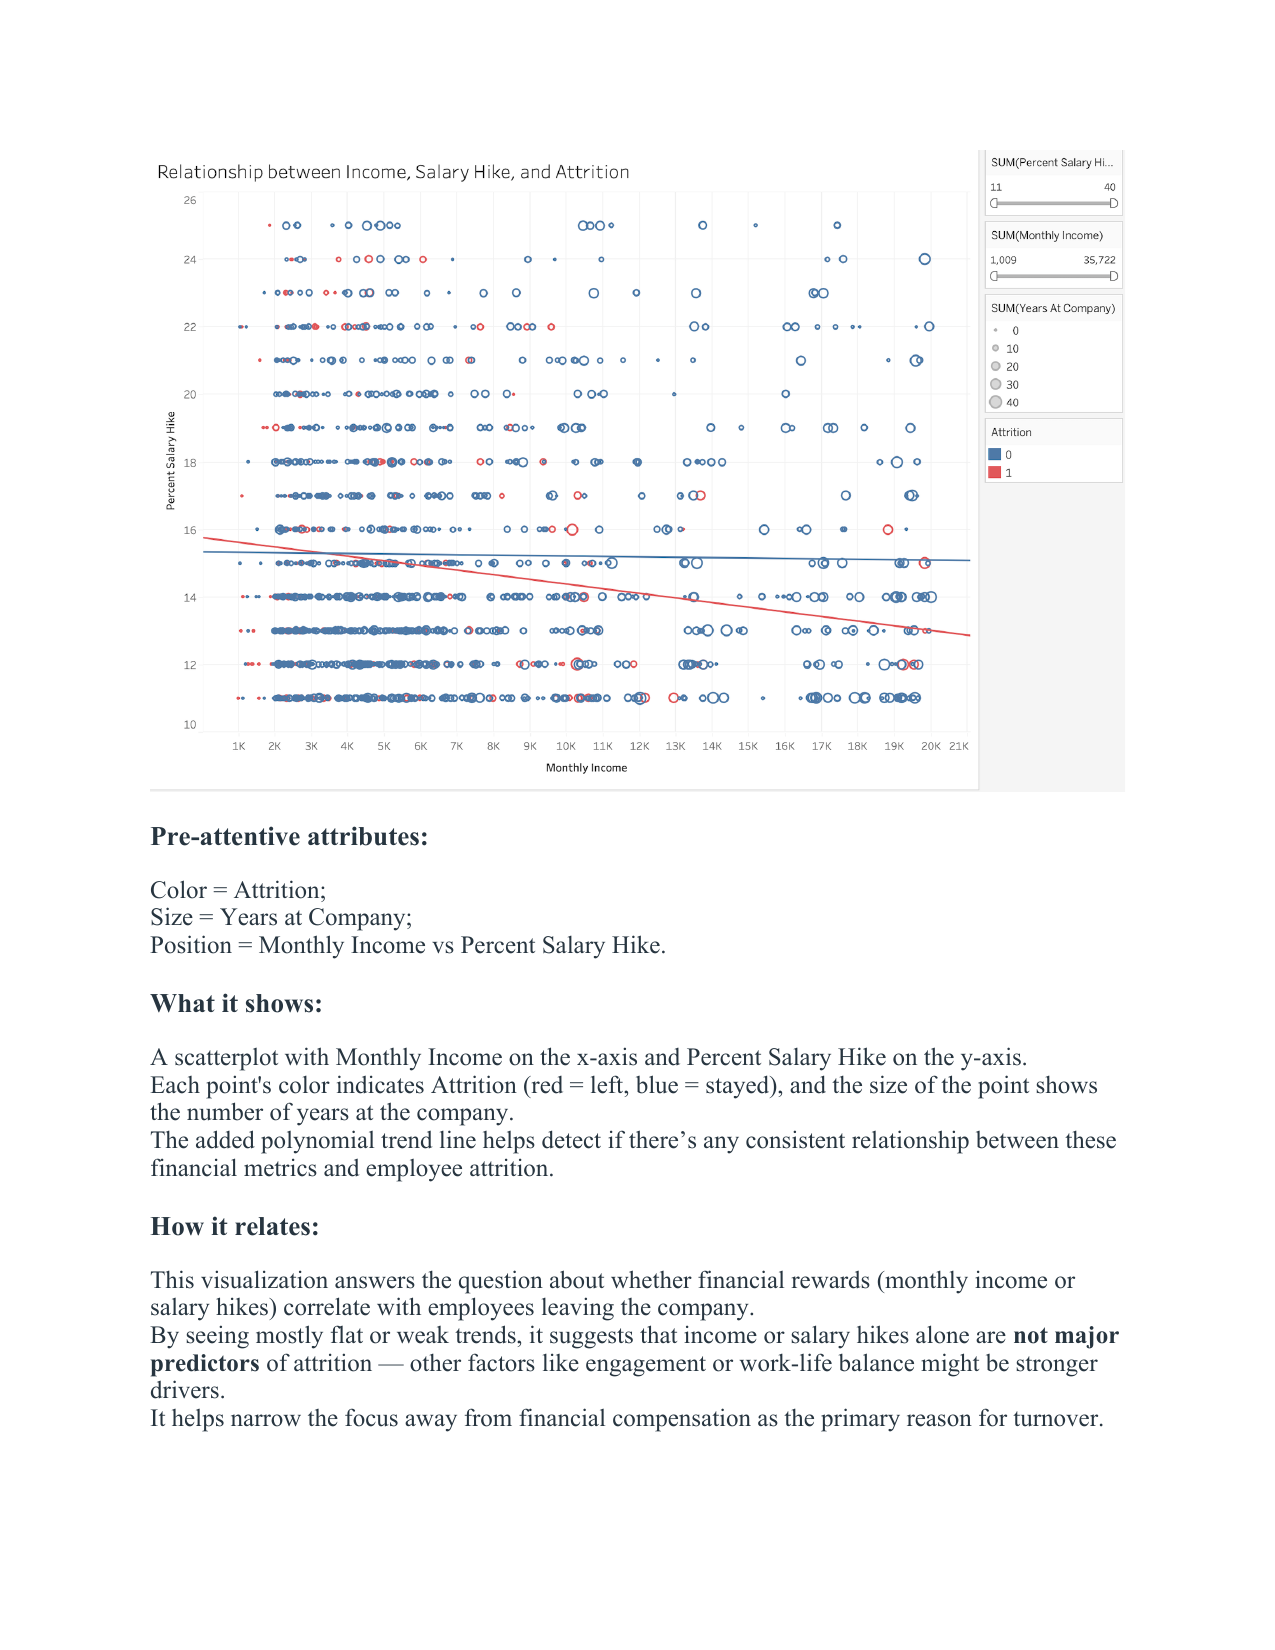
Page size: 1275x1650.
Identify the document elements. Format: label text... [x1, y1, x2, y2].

subtitle Pre-attentive attributes: [150, 821, 1125, 851]
text A scatterplot with Monthly Income on the x-axis and Percent Salary Hike on the y-axis. Each point's color indicates Attrition (red = left, blue = stayed), and the size of the point shows the number of years at the company. The added polynomial trend line helps detect if there’s any consistent relationship between these financial metrics and employee attrition. [150, 1043, 1125, 1182]
subtitle What it shows: [150, 988, 1125, 1018]
text Color = Attrition; Size = Years at Company; Position = Monthly Income vs Percent Salary Hike. [150, 876, 1125, 959]
subtitle How it relates: [150, 1211, 1125, 1241]
text This visualization answers the question about whether financial rewards (monthly income or salary hikes) correlate with employees leaving the company. By seeing mostly flat or weak trends, it suggests that income or salary hikes alone are not major predictors of attrition — other factors like engagement or work-life balance might be stronger drivers. It helps narrow the focus away from financial compensation as the primary reason for turnover. [150, 1266, 1125, 1432]
picture [150, 150, 1125, 792]
